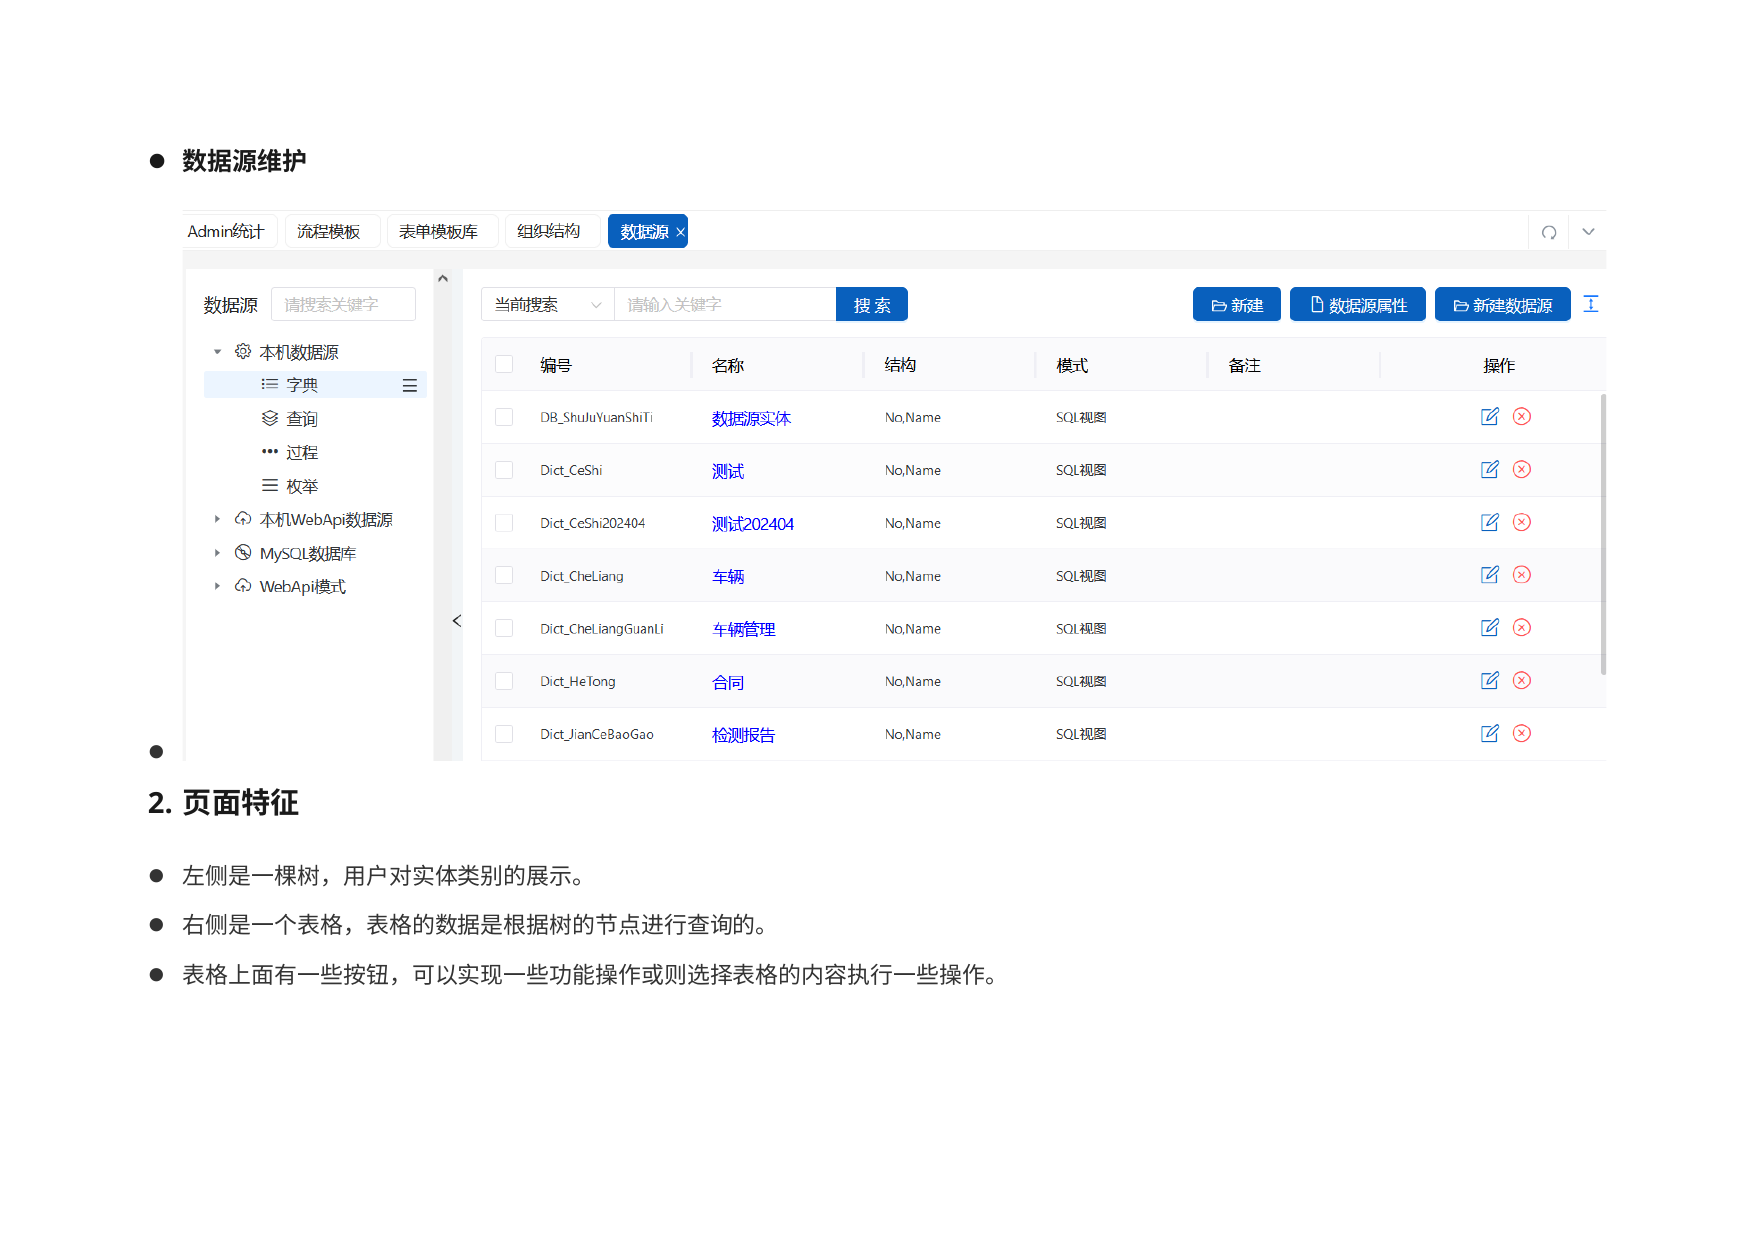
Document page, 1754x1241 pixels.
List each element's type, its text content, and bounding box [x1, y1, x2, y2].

list 表格上面有一些按钮，可以实现一些功能操作或则选择表格的内容执行一些操作。 [148, 957, 1606, 990]
list 右侧是一个表格，表格的数据是根据树的节点进行查询的。 [148, 907, 1606, 940]
list 左侧是一棵树，用户对实体类别的展示。 [148, 858, 1606, 891]
picture [182, 209, 1607, 761]
subtitle 页面特征 [148, 779, 1606, 822]
subtitle 数据源维护 [148, 142, 1606, 178]
